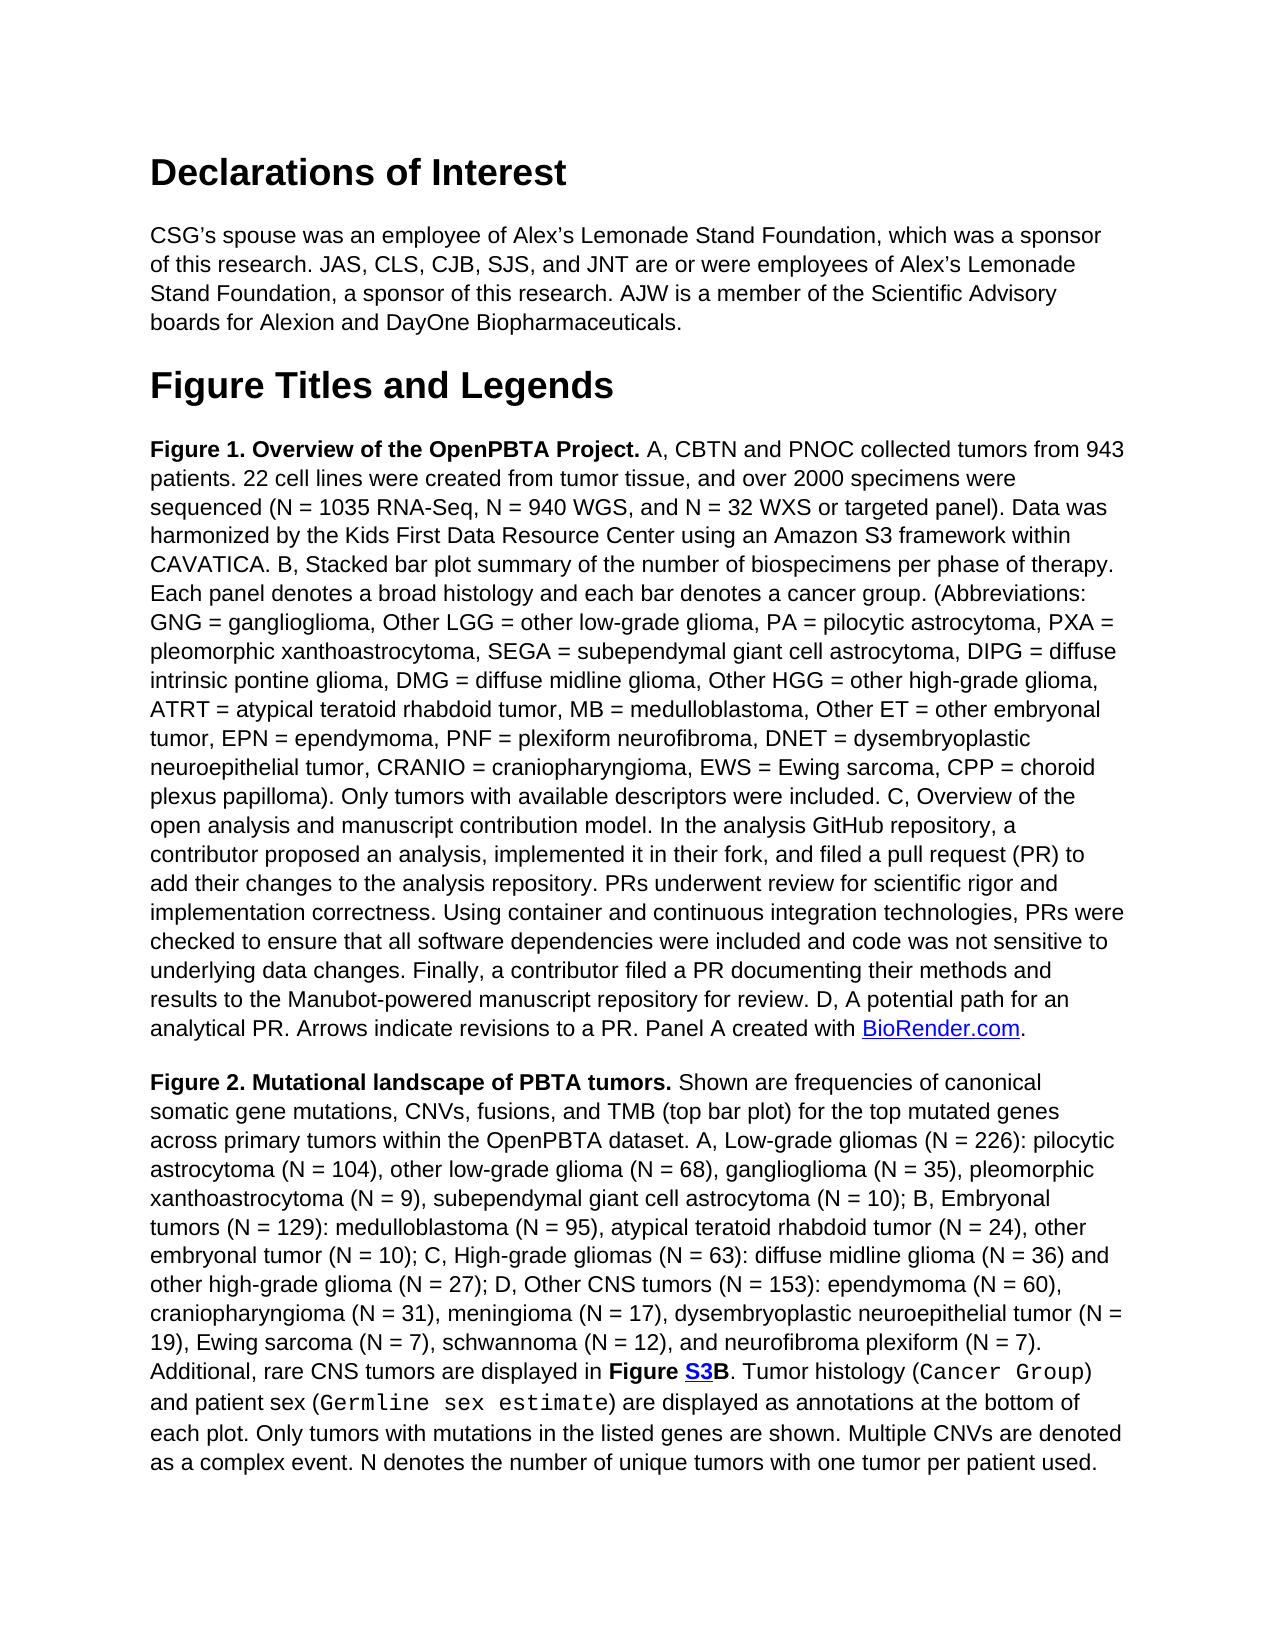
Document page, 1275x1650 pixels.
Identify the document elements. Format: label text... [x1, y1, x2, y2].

subtitle Figure Titles and Legends [150, 363, 1125, 406]
subtitle Declarations of Interest [150, 150, 1125, 193]
text Figure 2. Mutational landscape of PBTA tumors. Shown are frequencies of canonical somatic gene mutations, CNVs, fusions, and TMB (top bar plot) for the top mutated genes across primary tumors within the OpenPBTA dataset. A, Low-grade gliomas (N = 226): pilocytic astrocytoma (N = 104), other low-grade glioma (N = 68), ganglioglioma (N = 35), pleomorphic xanthoastrocytoma (N = 9), subependymal giant cell astrocytoma (N = 10); B, Embryonal tumors (N = 129): medulloblastoma (N = 95), atypical teratoid rhabdoid tumor (N = 24), other embryonal tumor (N = 10); C, High-grade gliomas (N = 63): diffuse midline glioma (N = 36) and other high-grade glioma (N = 27); D, Other CNS tumors (N = 153): ependymoma (N = 60), craniopharyngioma (N = 31), meningioma (N = 17), dysembryoplastic neuroepithelial tumor (N = 19), Ewing sarcoma (N = 7), schwannoma (N = 12), and neurofibroma plexiform (N = 7). Additional, rare CNS tumors are displayed in Figure S3B. Tumor histology (Cancer Group) and patient sex (Germline sex estimate) are displayed as annotations at the bottom of each plot. Only tumors with mutations in the listed genes are shown. Multiple CNVs are denoted as a complex event. N denotes the number of unique tumors with one tumor per patient used. [150, 1069, 1125, 1476]
text Figure 1. Overview of the OpenPBTA Project. A, CBTN and PNOC collected tumors from 943 patients. 22 cell lines were created from tumor tissue, and over 2000 specimens were sequenced (N = 1035 RNA-Seq, N = 940 WGS, and N = 32 WXS or targeted panel). Data was harmonized by the Kids First Data Resource Center using an Amazon S3 framework within CAVATICA. B, Stacked bar plot summary of the number of biospecimens per phase of therapy. Each panel denotes a broad histology and each bar denotes a cancer group. (Abbreviations: GNG = ganglioglioma, Other LGG = other low-grade glioma, PA = pilocytic astrocytoma, PXA = pleomorphic xanthoastrocytoma, SEGA = subependymal giant cell astrocytoma, DIPG = diffuse intrinsic pontine glioma, DMG = diffuse midline glioma, Other HGG = other high-grade glioma, ATRT = atypical teratoid rhabdoid tumor, MB = medulloblastoma, Other ET = other embryonal tumor, EPN = ependymoma, PNF = plexiform neurofibroma, DNET = dysembryoplastic neuroepithelial tumor, CRANIO = craniopharyngioma, EWS = Ewing sarcoma, CPP = choroid plexus papilloma). Only tumors with available descriptors were included. C, Overview of the open analysis and manuscript contribution model. In the analysis GitHub repository, a contributor proposed an analysis, implemented it in their fork, and filed a pull request (PR) to add their changes to the analysis repository. PRs underwent review for scientific rigor and implementation correctness. Using container and continuous integration technologies, PRs were checked to ensure that all software dependencies were included and code was not sensitive to underlying data changes. Finally, a contributor filed a PR documenting their methods and results to the Manubot-powered manuscript repository for review. D, A potential path for an analytical PR. Arrows indicate revisions to a PR. Panel A created with BioRender.com. [150, 436, 1125, 1041]
text CSG’s spouse was an employee of Alex’s Lemonade Stand Foundation, which was a sponsor of this research. JAS, CLS, CJB, SJS, and JNT are or were employees of Alex’s Lemonade Stand Foundation, a sponsor of this research. AJW is a member of the Scientific Advisory boards for Alexion and DayOne Biopharmaceuticals. [150, 222, 1125, 336]
